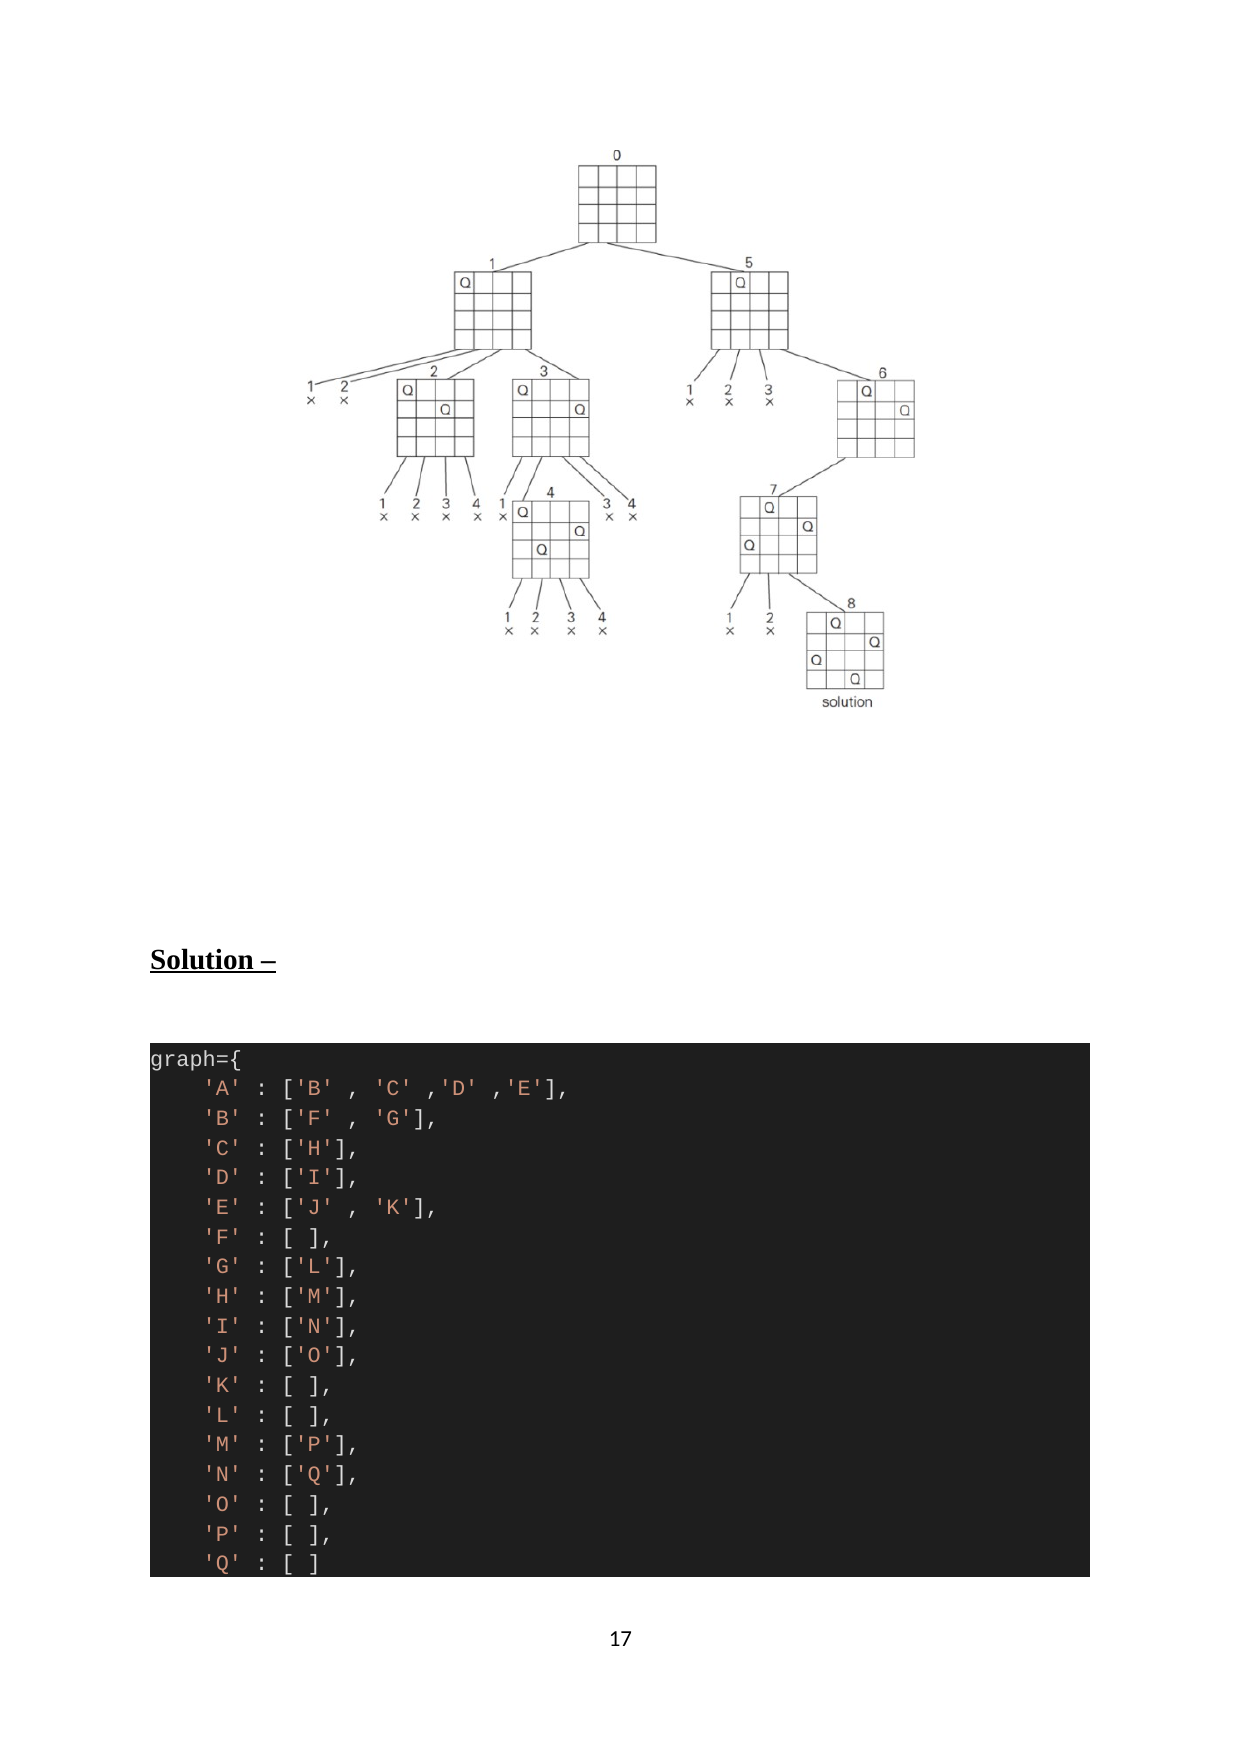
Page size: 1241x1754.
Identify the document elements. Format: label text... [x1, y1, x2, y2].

text 'P' : [ ], [150, 1518, 1090, 1547]
text Solution – [150, 942, 1090, 976]
text 'D' : ['I'], [150, 1162, 1090, 1191]
text graph={ [150, 1043, 1090, 1072]
text 'K' : [ ], [150, 1369, 1090, 1399]
text 'Q' : [ ] [150, 1547, 1090, 1577]
text 'G' : ['L'], [150, 1251, 1090, 1280]
text 'A' : ['B' , 'C' ,'D' ,'E'], [150, 1072, 1090, 1102]
text 'J' : ['O'], [150, 1340, 1090, 1369]
text 'I' : ['N'], [150, 1310, 1090, 1340]
text 'C' : ['H'], [150, 1132, 1090, 1162]
text 'M' : ['P'], [150, 1429, 1090, 1458]
text 'B' : ['F' , 'G'], [150, 1102, 1090, 1132]
text 'O' : [ ], [150, 1488, 1090, 1518]
text 'H' : ['M'], [150, 1280, 1090, 1310]
picture [307, 150, 916, 708]
text 'N' : ['Q'], [150, 1458, 1090, 1488]
text 'F' : [ ], [150, 1221, 1090, 1251]
text 'E' : ['J' , 'K'], [150, 1191, 1090, 1221]
text 'L' : [ ], [150, 1399, 1090, 1429]
